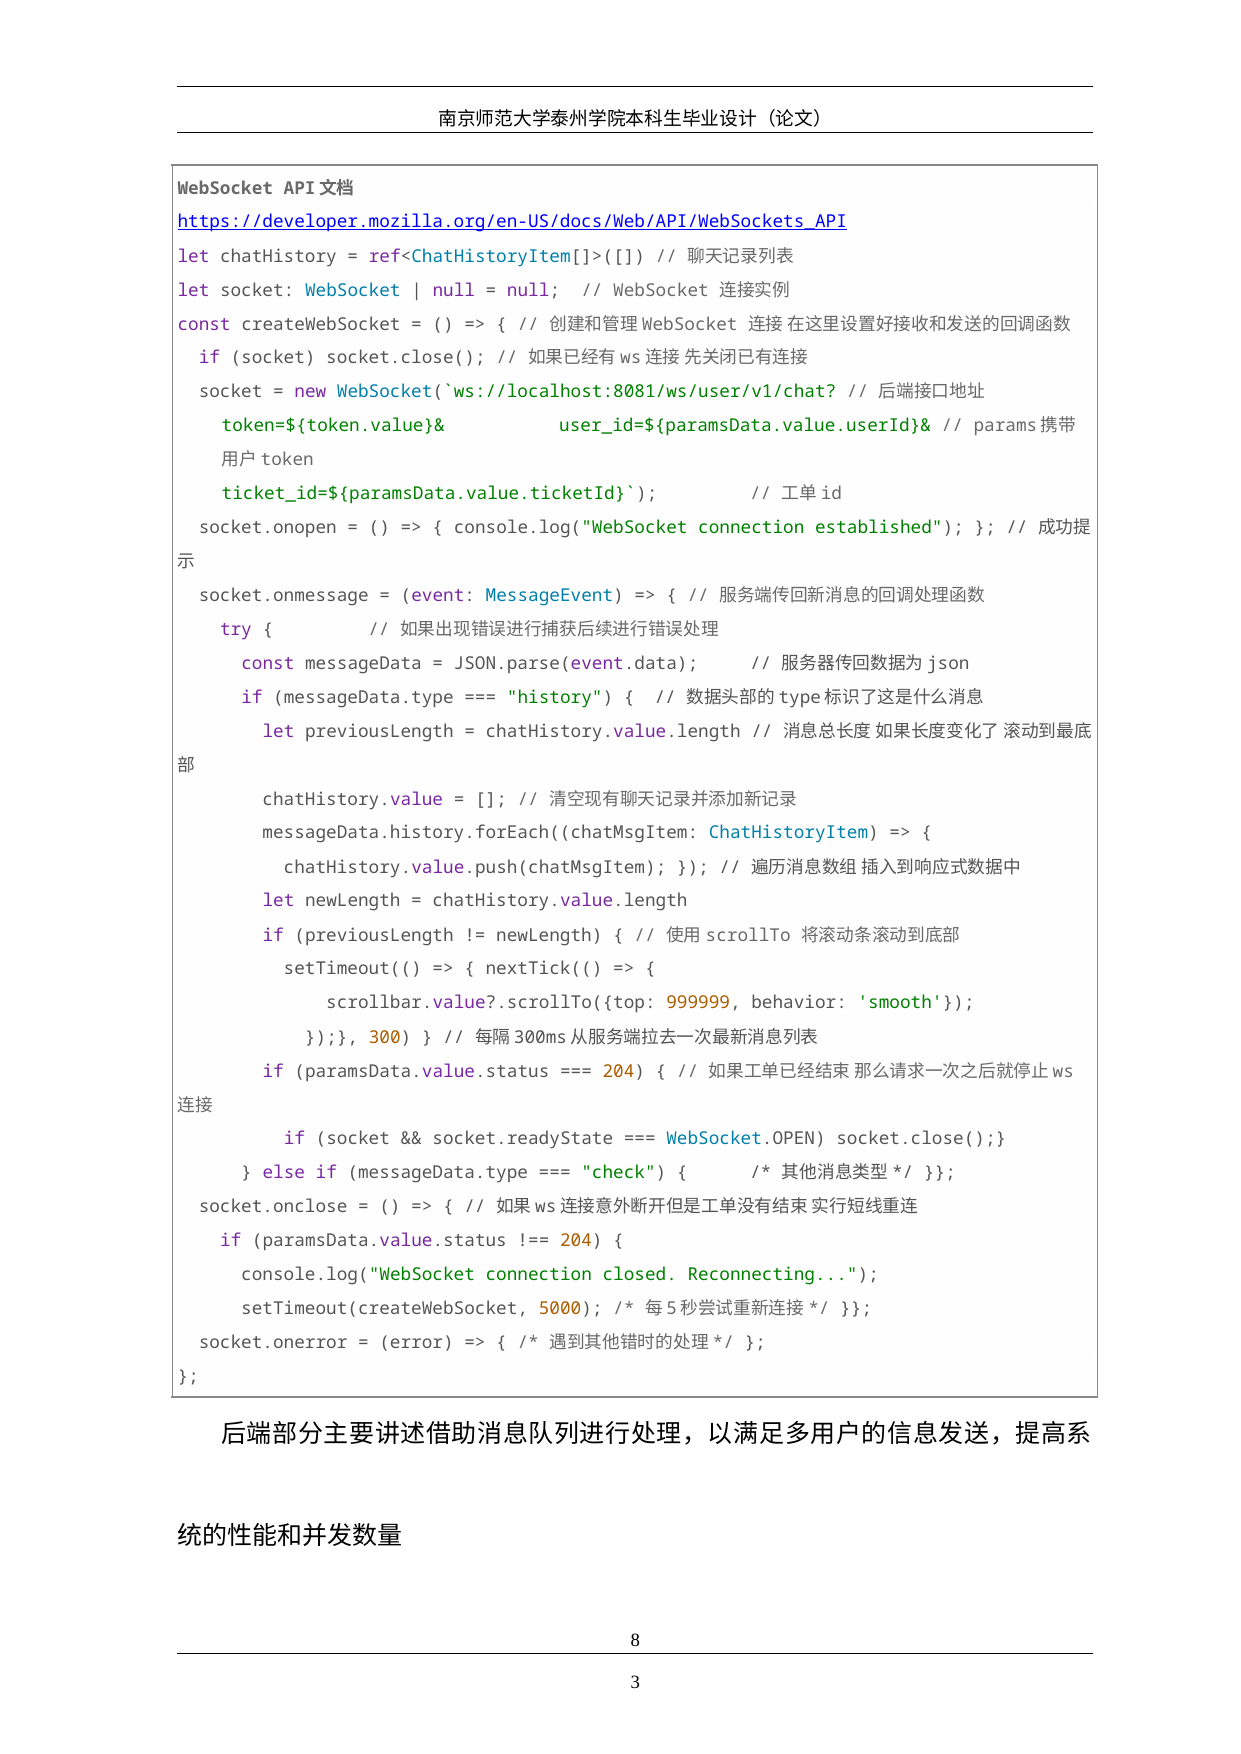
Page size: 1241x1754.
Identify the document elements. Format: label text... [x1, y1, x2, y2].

text if (paramsData.value.status !== 204) { [177, 1222, 1093, 1256]
text if (previousLength != newLength) { // 使用 scrollTo 将滚动条滚动到底部 [177, 917, 1093, 951]
text if (paramsData.value.status === 204) { // 如果工单已经结束 那么请求一次之后就停止ws连接 [177, 1052, 1093, 1120]
text ticket_id=${paramsData.value.ticketId}`); // 工单id [177, 475, 1093, 509]
text if (messageData.type === "history") { // 数据头部的type标识了这是什么消息 [177, 679, 1093, 713]
text let previousLength = chatHistory.value.length // 消息总长度 如果长度变化了 滚动到最底部 [177, 713, 1093, 781]
text const createWebSocket = () => { // 创建和管理 WebSocket 连接 在这里设置好接收和发送的回调函数 [177, 305, 1093, 339]
text let newLength = chatHistory.value.length [177, 883, 1093, 917]
text let socket: WebSocket | null = null; // WebSocket 连接实例 [177, 271, 1093, 305]
text setTimeout(createWebSocket, 5000); /* 每5秒尝试重新连接 */ }}; [177, 1290, 1093, 1324]
text token=${token.value}& user_id=${paramsData.value.userId}& // params携带用户token [177, 407, 1093, 475]
text socket.onopen = () => { console.log("WebSocket connection established"); }; // 成功提示 [177, 509, 1093, 577]
text }; [173, 1352, 1097, 1396]
text scrollbar.value?.scrollTo({top: 999999, behavior: 'smooth'}); [177, 984, 1093, 1018]
text if (socket && socket.readyState === WebSocket.OPEN) socket.close();} [177, 1120, 1093, 1154]
text socket = new WebSocket(`ws://localhost:8081/ws/user/v1/chat? // 后端接口地址 [177, 373, 1093, 407]
text socket.onmessage = (event: MessageEvent) => { // 服务端传回新消息的回调处理函数 [177, 577, 1093, 611]
text 后端部分主要讲述借助消息队列进行处理，以满足多用户的信息发送，提高系统的性能和并发数量 [177, 1398, 1093, 1568]
text console.log("WebSocket connection closed. Reconnecting..."); [177, 1256, 1093, 1290]
text });}, 300) } // 每隔300ms从服务端拉去一次最新消息列表 [177, 1018, 1093, 1052]
text chatHistory.value.push(chatMsgItem); }); // 遍历消息数组 插入到响应式数据中 [177, 849, 1093, 883]
text let chatHistory = ref<ChatHistoryItem[]>([]) // 聊天记录列表 [177, 237, 1093, 271]
text setTimeout(() => { nextTick(() => { [177, 951, 1093, 984]
text WebSocket API文档 [173, 166, 1097, 203]
text const messageData = JSON.parse(event.data); // 服务器传回数据为json [177, 645, 1093, 679]
text try { // 如果出现错误进行捕获后续进行错误处理 [177, 611, 1093, 645]
text if (socket) socket.close(); // 如果已经有ws连接 先关闭已有连接 [177, 339, 1093, 373]
text messageData.history.forEach((chatMsgItem: ChatHistoryItem) => { [177, 815, 1093, 849]
text chatHistory.value = []; // 清空现有聊天记录并添加新记录 [177, 781, 1093, 815]
text socket.onerror = (error) => { /* 遇到其他错时的处理 */ }; [177, 1324, 1093, 1352]
text } else if (messageData.type === "check") { /* 其他消息类型 */ }}; [177, 1154, 1093, 1188]
text https://developer.mozilla.org/en-US/docs/Web/API/WebSockets_API [177, 203, 1093, 237]
text socket.onclose = () => { // 如果ws连接意外断开但是工单没有结束 实行短线重连 [177, 1188, 1093, 1222]
